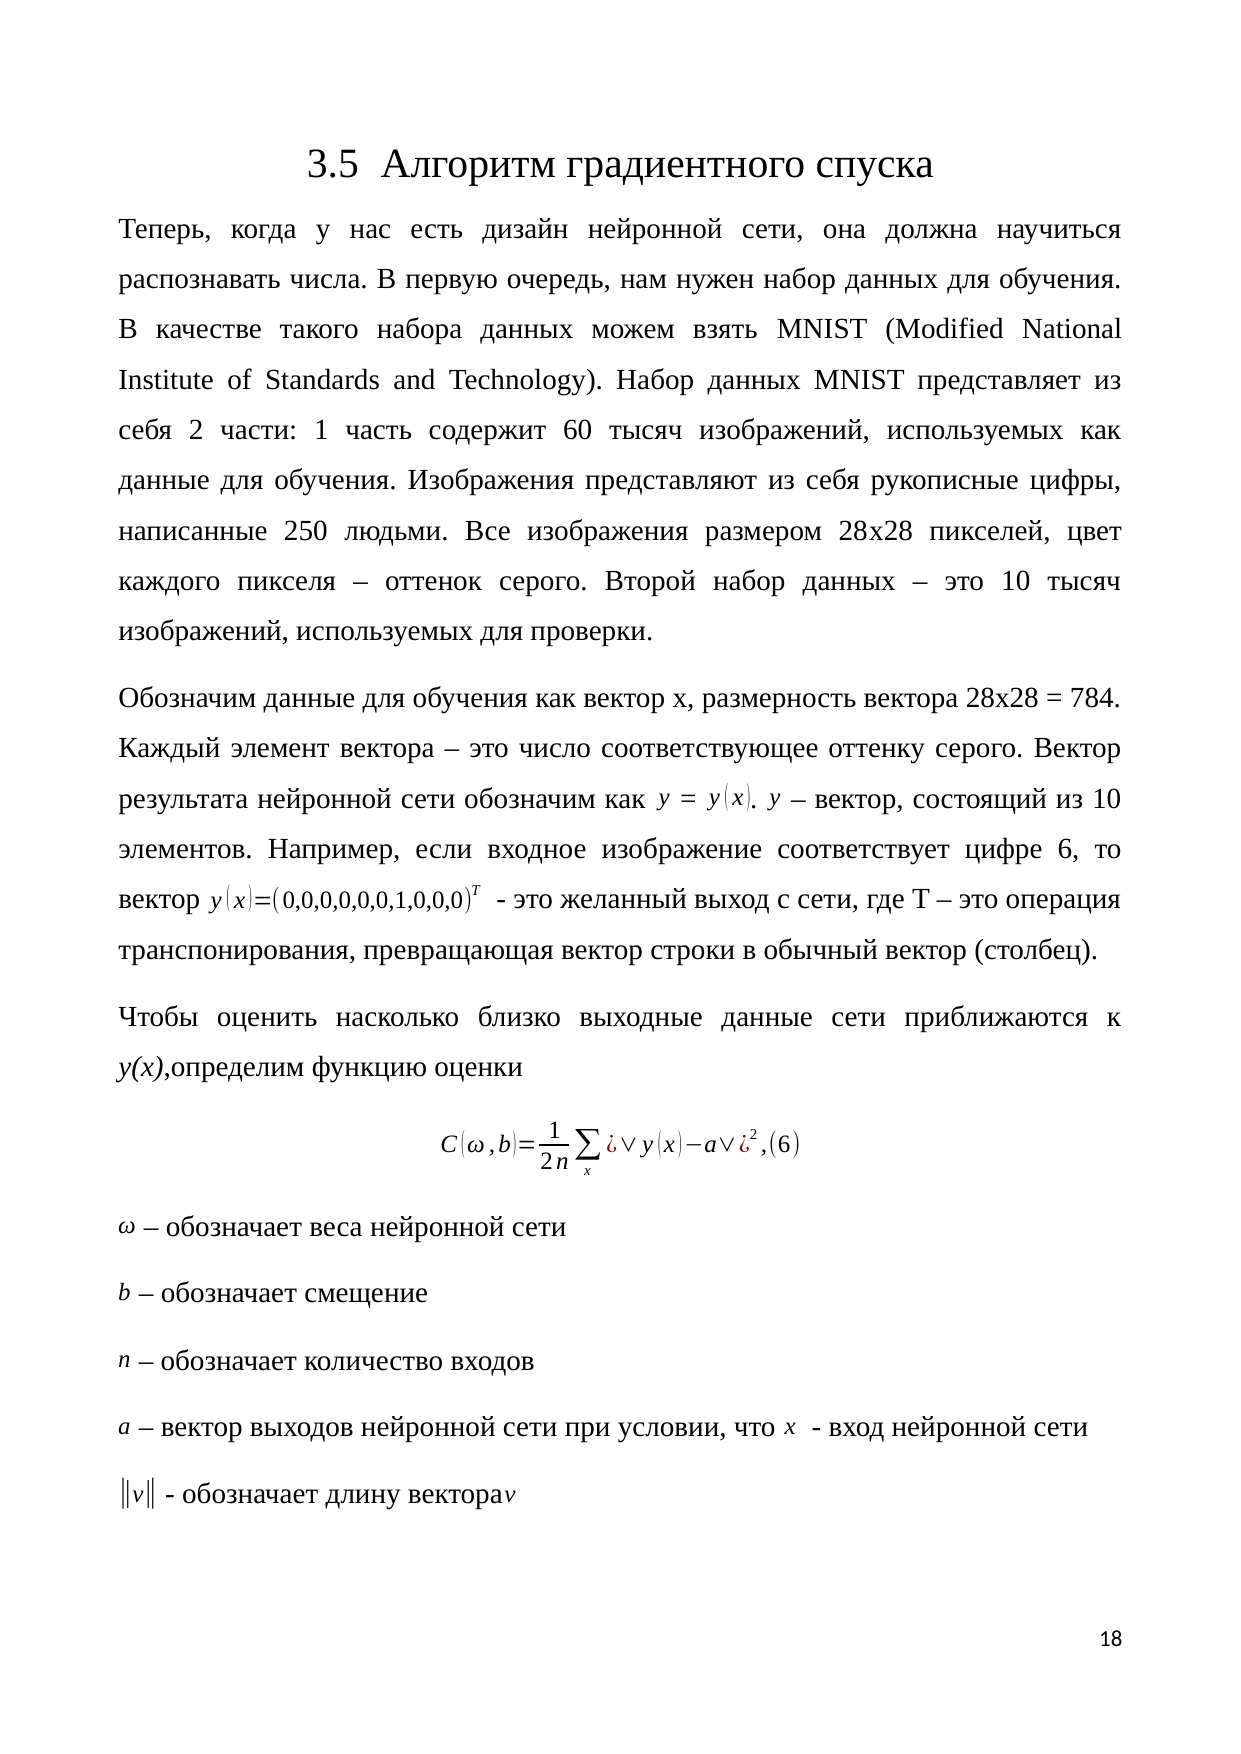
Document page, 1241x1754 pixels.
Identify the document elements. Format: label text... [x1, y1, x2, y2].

text – обозначает смещение [118, 1276, 1122, 1309]
text – обозначает веса нейронной сети [118, 1209, 1122, 1242]
text Обозначим данные для обучения как вектор x, размерность вектора 28x28 = 784. Каждый элемент вектора – это число соответствующее оттенку серого. Вектор результата нейронной сети обозначим как = . – вектор, состоящий из 10 элементов. Например, если входное изображение соответствует цифре 6, то вектор - это желанный выход с сети, где T – это операция транспонирования, превращающая вектор строки в обычный вектор (столбец). [118, 680, 1122, 965]
text – обозначает количество входов [118, 1343, 1122, 1376]
subtitle Алгоритм градиентного спуска [118, 139, 1122, 187]
text Чтобы оценить насколько близко выходные данные сети приближаются к y(x),определим функцию оценки [118, 999, 1122, 1083]
text - обозначает длину вектора [118, 1477, 1122, 1512]
text Теперь, когда у нас есть дизайн нейронной сети, она должна научиться распознавать числа. В первую очередь, нам нужен набор данных для обучения. В качестве такого набора данных можем взять MNIST (Modified National Institute of Standards and Technology). Набор данных MNIST представляет из себя 2 части: 1 часть содержит 60 тысяч изображений, используемых как данные для обучения. Изображения представляют из себя рукописные цифры, написанные 250 людьми. Все изображения размером 28x28 пикселей, цвет каждого пикселя – оттенок серого. Второй набор данных – это 10 тысяч изображений, используемых для проверки. [118, 211, 1122, 647]
text – вектор выходов нейронной сети при условии, что - вход нейронной сети [118, 1409, 1122, 1443]
